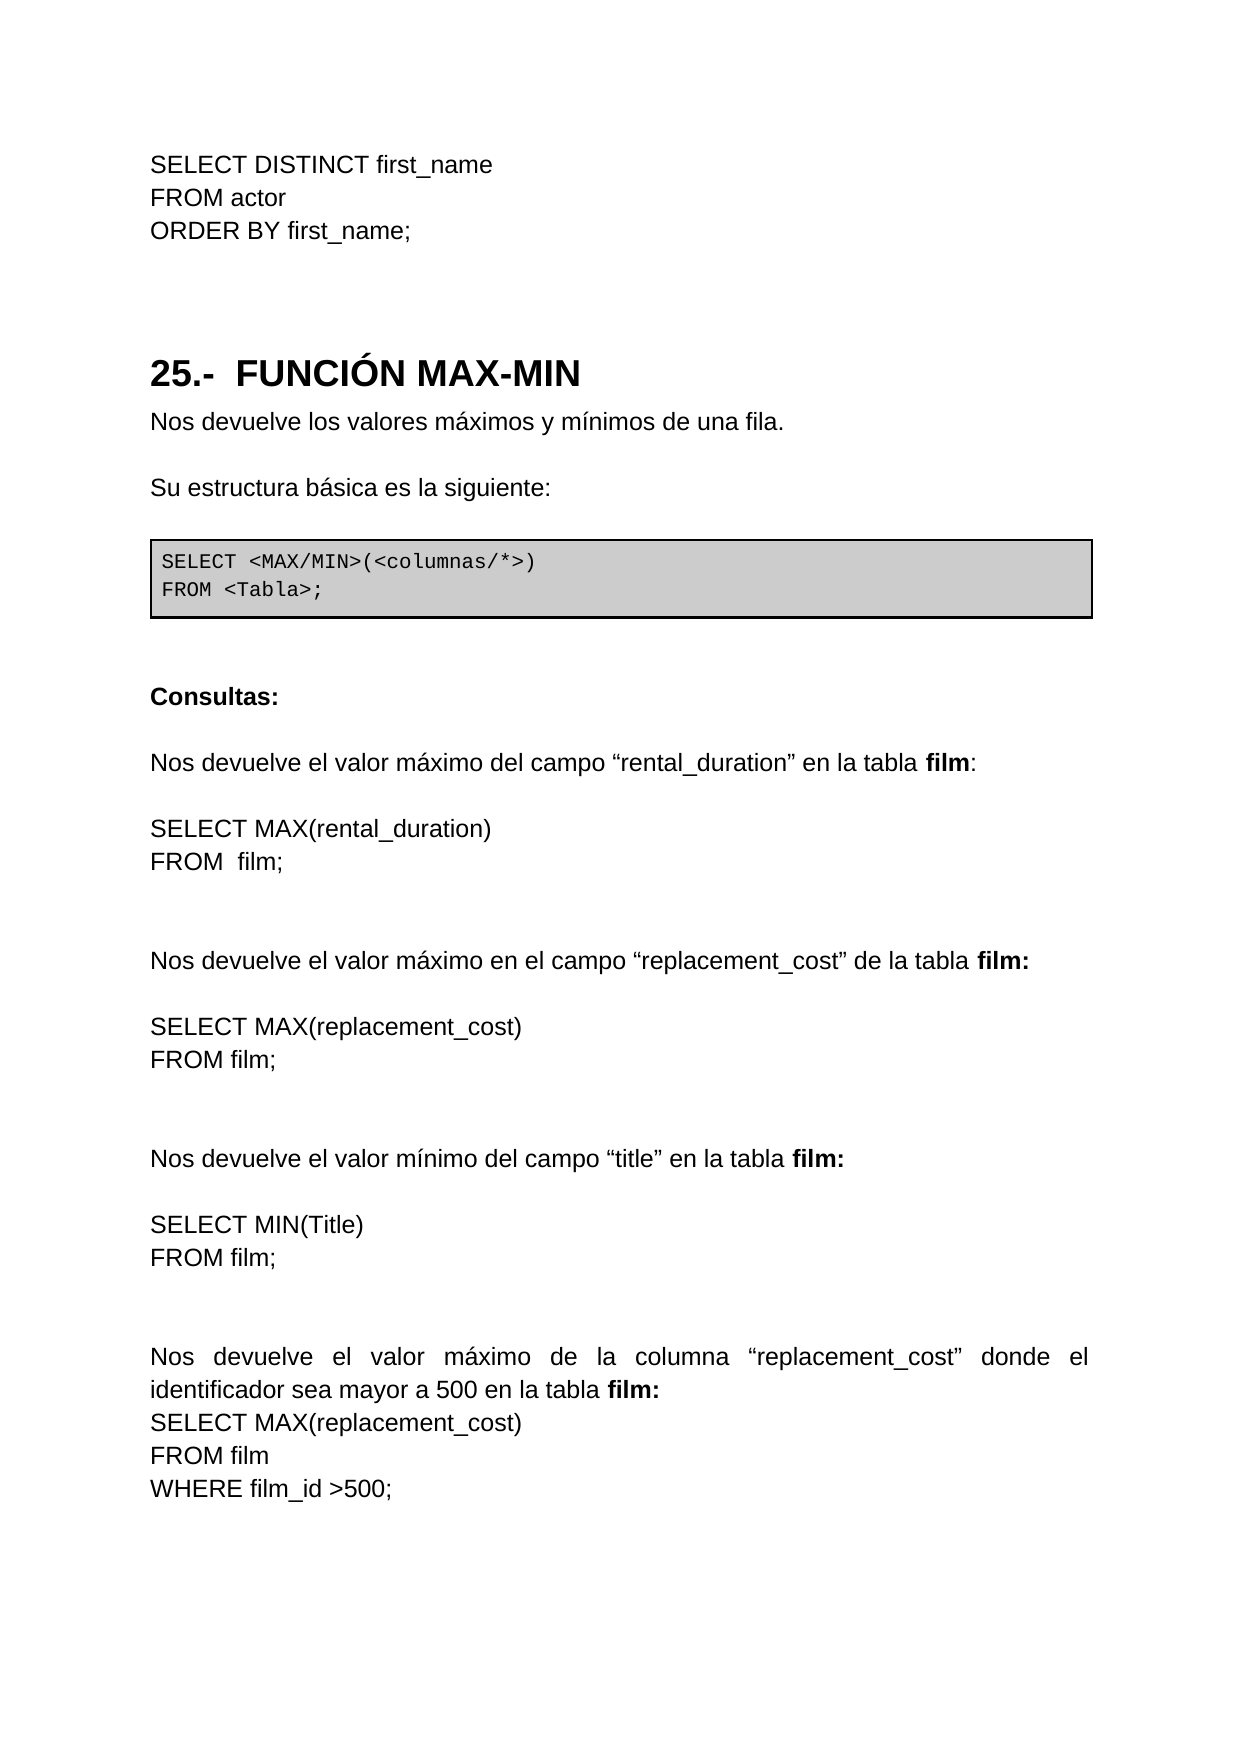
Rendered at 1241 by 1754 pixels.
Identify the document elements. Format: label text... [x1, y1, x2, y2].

text FROM actor [150, 183, 1090, 212]
table_header SELECT <MAX/MIN>(<columnas/*>) FROM <Tabla>; [152, 541, 1091, 616]
text Nos devuelve el valor máximo de la columna “replacement_cost” donde el identificador sea mayor a 500 en la tabla film: [150, 1342, 1090, 1404]
text SELECT MIN(Title) [150, 1210, 1090, 1239]
text Su estructura básica es la siguiente: [150, 473, 1090, 502]
text WHERE film_id >500; [150, 1474, 1090, 1503]
text Nos devuelve el valor máximo del campo “rental_duration” en la tabla film: [150, 748, 1090, 777]
text Consultas: [150, 682, 1090, 711]
text SELECT MAX(rental_duration) [150, 814, 1090, 843]
text FROM film; [150, 1045, 1090, 1074]
text ORDER BY first_name; [150, 216, 1090, 245]
text SELECT MAX(replacement_cost) [150, 1012, 1090, 1041]
text Nos devuelve el valor mínimo del campo “title” en la tabla film: [150, 1144, 1090, 1173]
subtitle 25.- FUNCIÓN MAX-MIN [150, 351, 1090, 394]
text FROM film; [150, 1243, 1090, 1272]
text SELECT MAX(replacement_cost) [150, 1408, 1090, 1437]
text FROM film; [150, 847, 1090, 876]
text Nos devuelve el valor máximo en el campo “replacement_cost” de la tabla film: [150, 946, 1090, 975]
text Nos devuelve los valores máximos y mínimos de una fila. [150, 407, 1090, 436]
text SELECT DISTINCT first_name [150, 150, 1090, 179]
text FROM film [150, 1441, 1090, 1470]
